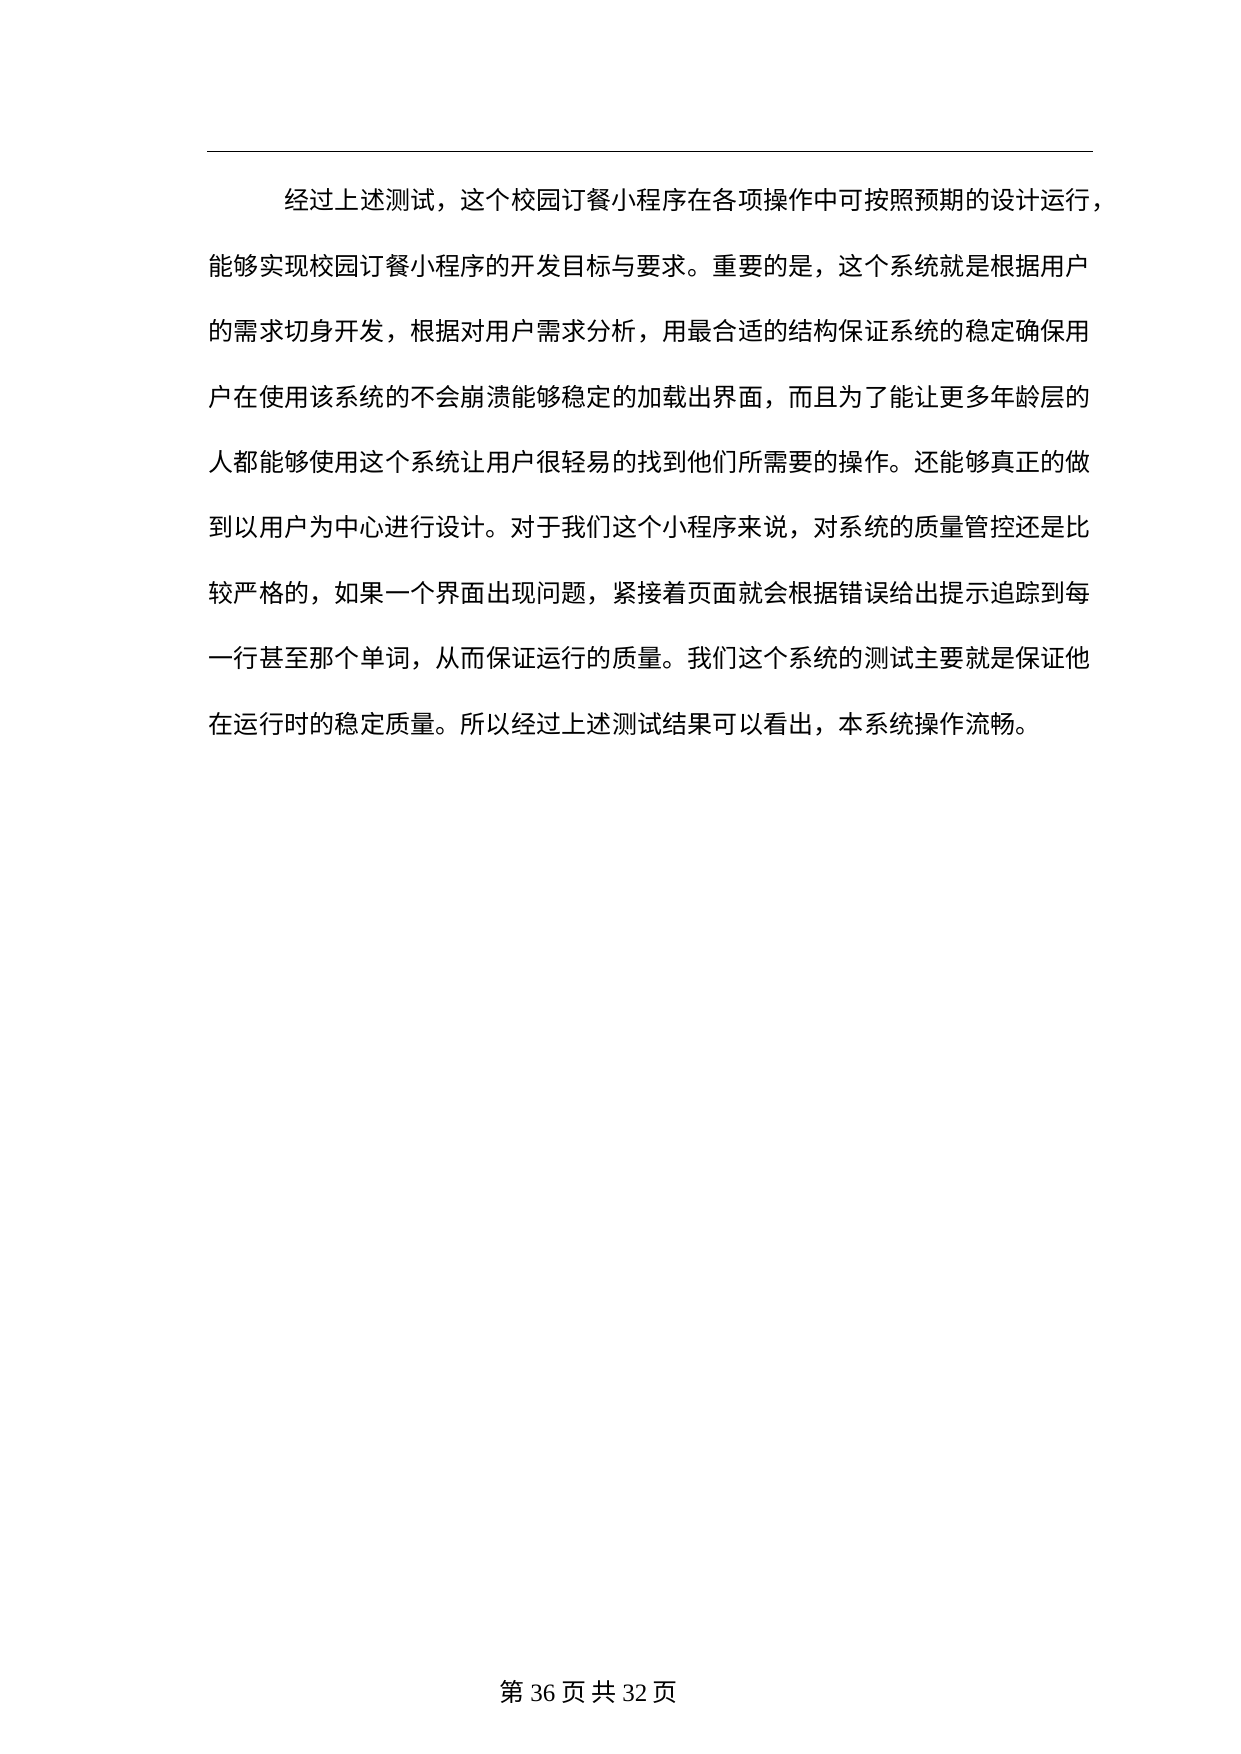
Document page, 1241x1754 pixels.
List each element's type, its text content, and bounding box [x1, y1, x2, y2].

text 经过上述测试，这个校园订餐小程序在各项操作中可按照预期的设计运行，能够实现校园订餐小程序的开发目标与要求。重要的是，这个系统就是根据用户的需求切身开发，根据对用户需求分析，用最合适的结构保证系统的稳定确保用户在使用该系统的不会崩溃能够稳定的加载出界面，而且为了能让更多年龄层的人都能够使用这个系统让用户很轻易的找到他们所需要的操作。还能够真正的做到以用户为中心进行设计。对于我们这个小程序来说，对系统的质量管控还是比较严格的，如果一个界面出现问题，紧接着页面就会根据错误给出提示追踪到每一行甚至那个单词，从而保证运行的质量。我们这个系统的测试主要就是保证他在运行时的稳定质量。所以经过上述测试结果可以看出，本系统操作流畅。 [208, 166, 1091, 755]
